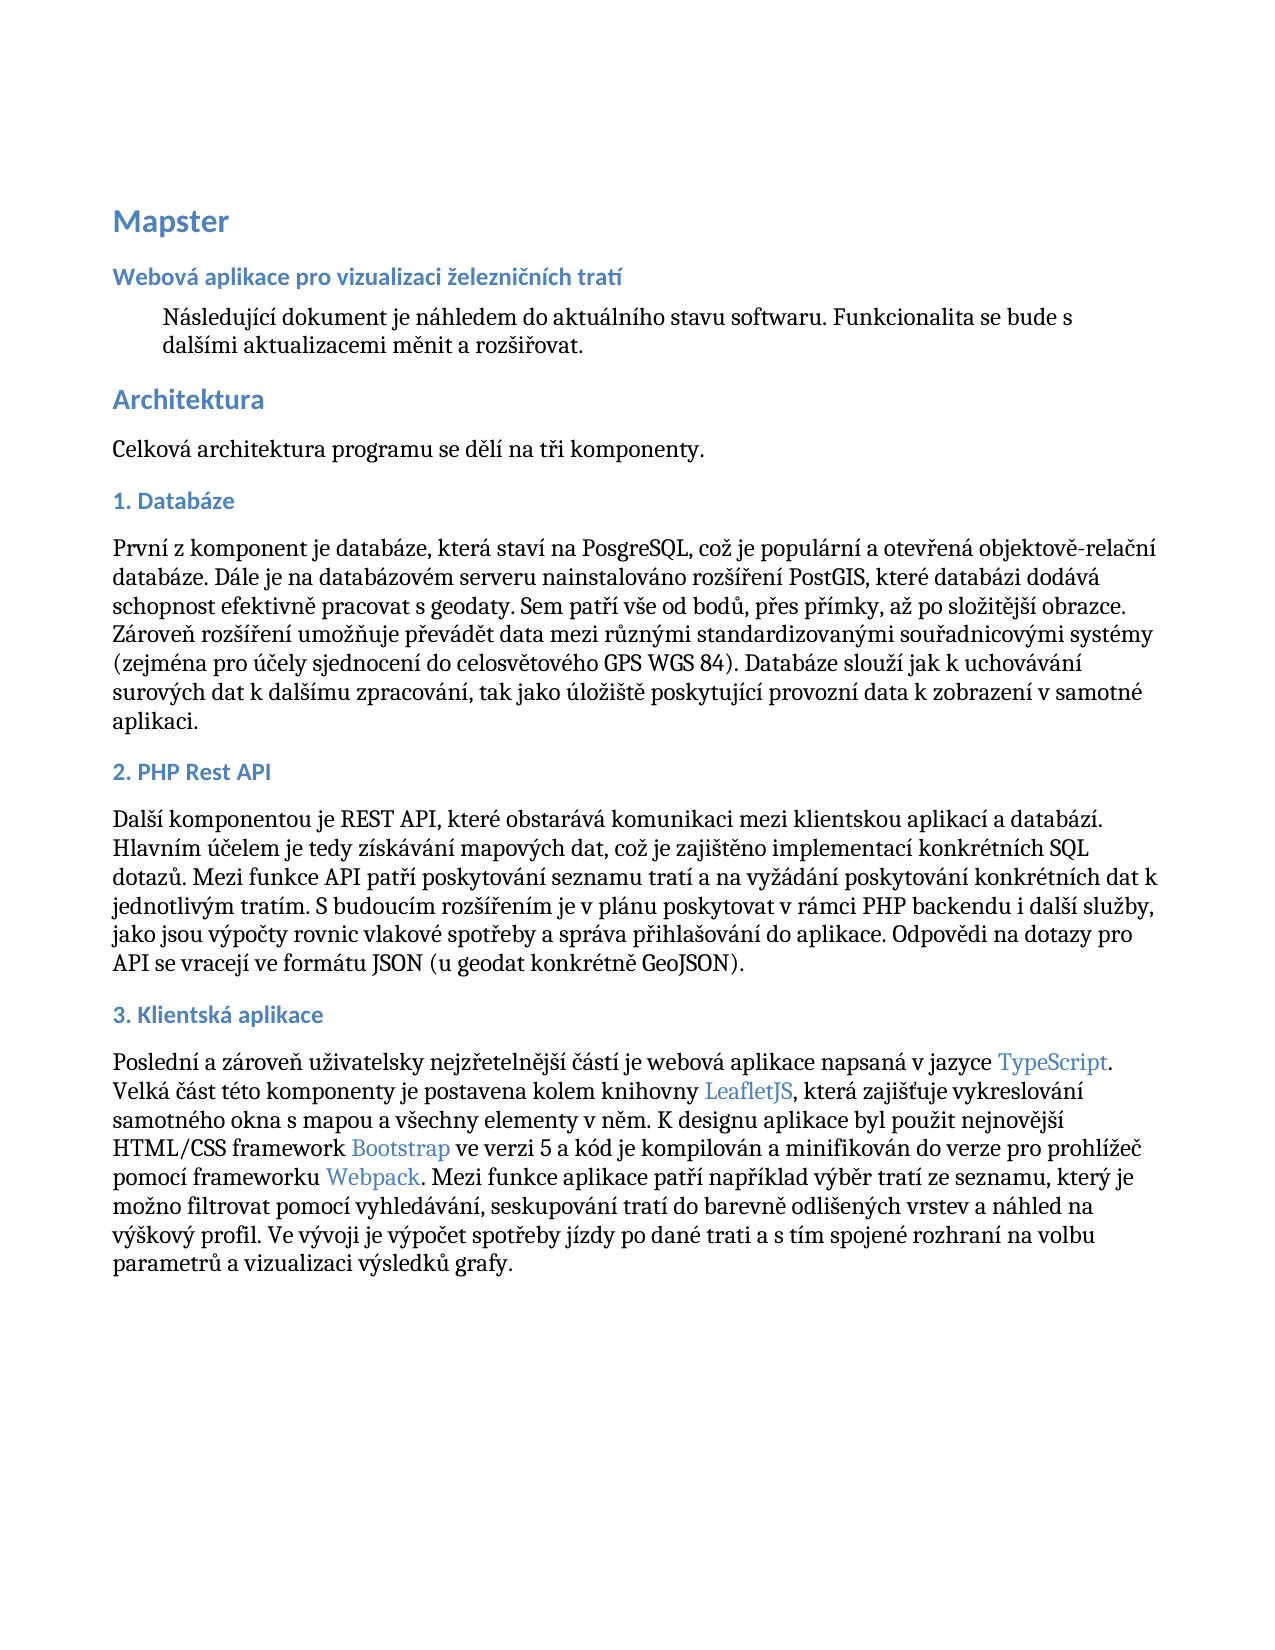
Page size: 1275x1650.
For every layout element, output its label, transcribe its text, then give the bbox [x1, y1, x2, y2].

subtitle 1. Databáze [112, 485, 1162, 515]
text Celková architektura programu se dělí na tři komponenty. [112, 435, 1162, 464]
text Následující dokument je náhledem do aktuálního stavu softwaru. Funkcionalita se bude s dalšími aktualizacemi měnit a rozšiřovat. [162, 302, 1112, 360]
subtitle 2. PHP Rest API [112, 756, 1162, 787]
text Poslední a zároveň uživatelsky nejzřetelnější částí je webová aplikace napsaná v jazyce TypeScript. Velká část této komponenty je postavena kolem knihovny LeafletJS, která zajišťuje vykreslování samotného okna s mapou a všechny elementy v něm. K designu aplikace byl použit nejnovější HTML/CSS framework Bootstrap ve verzi 5 a kód je kompilován a minifikován do verze pro prohlížeč pomocí frameworku Webpack. Mezi funkce aplikace patří například výběr tratí ze seznamu, který je možno filtrovat pomocí vyhledávání, seskupování tratí do barevně odlišených vrstev a náhled na výškový profil. Ve vývoji je výpočet spotřeby jízdy po dané trati a s tím spojené rozhraní na volbu parametrů a vizualizaci výsledků grafy. [112, 1048, 1162, 1278]
text První z komponent je databáze, která staví na PosgreSQL, což je populární a otevřená objektově-relační databáze. Dále je na databázovém serveru nainstalováno rozšíření PostGIS, které databázi dodává schopnost efektivně pracovat s geodaty. Sem patří vše od bodů, přes přímky, až po složitější obrazce. Zároveň rozšíření umožňuje převádět data mezi různými standardizovanými souřadnicovými systémy (zejména pro účely sjednocení do celosvětového GPS WGS 84). Databáze slouží jak k uchovávání surových dat k dalšímu zpracování, tak jako úložiště poskytující provozní data k zobrazení v samotné aplikaci. [112, 534, 1162, 735]
text Další komponentou je REST API, které obstarává komunikaci mezi klientskou aplikací a databází. Hlavním účelem je tedy získávání mapových dat, což je zajištěno implementací konkrétních SQL dotazů. Mezi funkce API patří poskytování seznamu tratí a na vyžádání poskytování konkrétních dat k jednotlivým tratím. S budoucím rozšířením je v plánu poskytovat v rámci PHP backendu i další služby, jako jsou výpočty rovnic vlakové spotřeby a správa přihlašování do aplikace. Odpovědi na dotazy pro API se vracejí ve formátu JSON (u geodat konkrétně GeoJSON). [112, 805, 1162, 978]
subtitle Mapster [112, 200, 1162, 241]
subtitle Architektura [112, 381, 1162, 416]
subtitle 3. Klientská aplikace [112, 999, 1162, 1029]
subtitle Webová aplikace pro vizualizaci železničních tratí [112, 262, 1162, 292]
